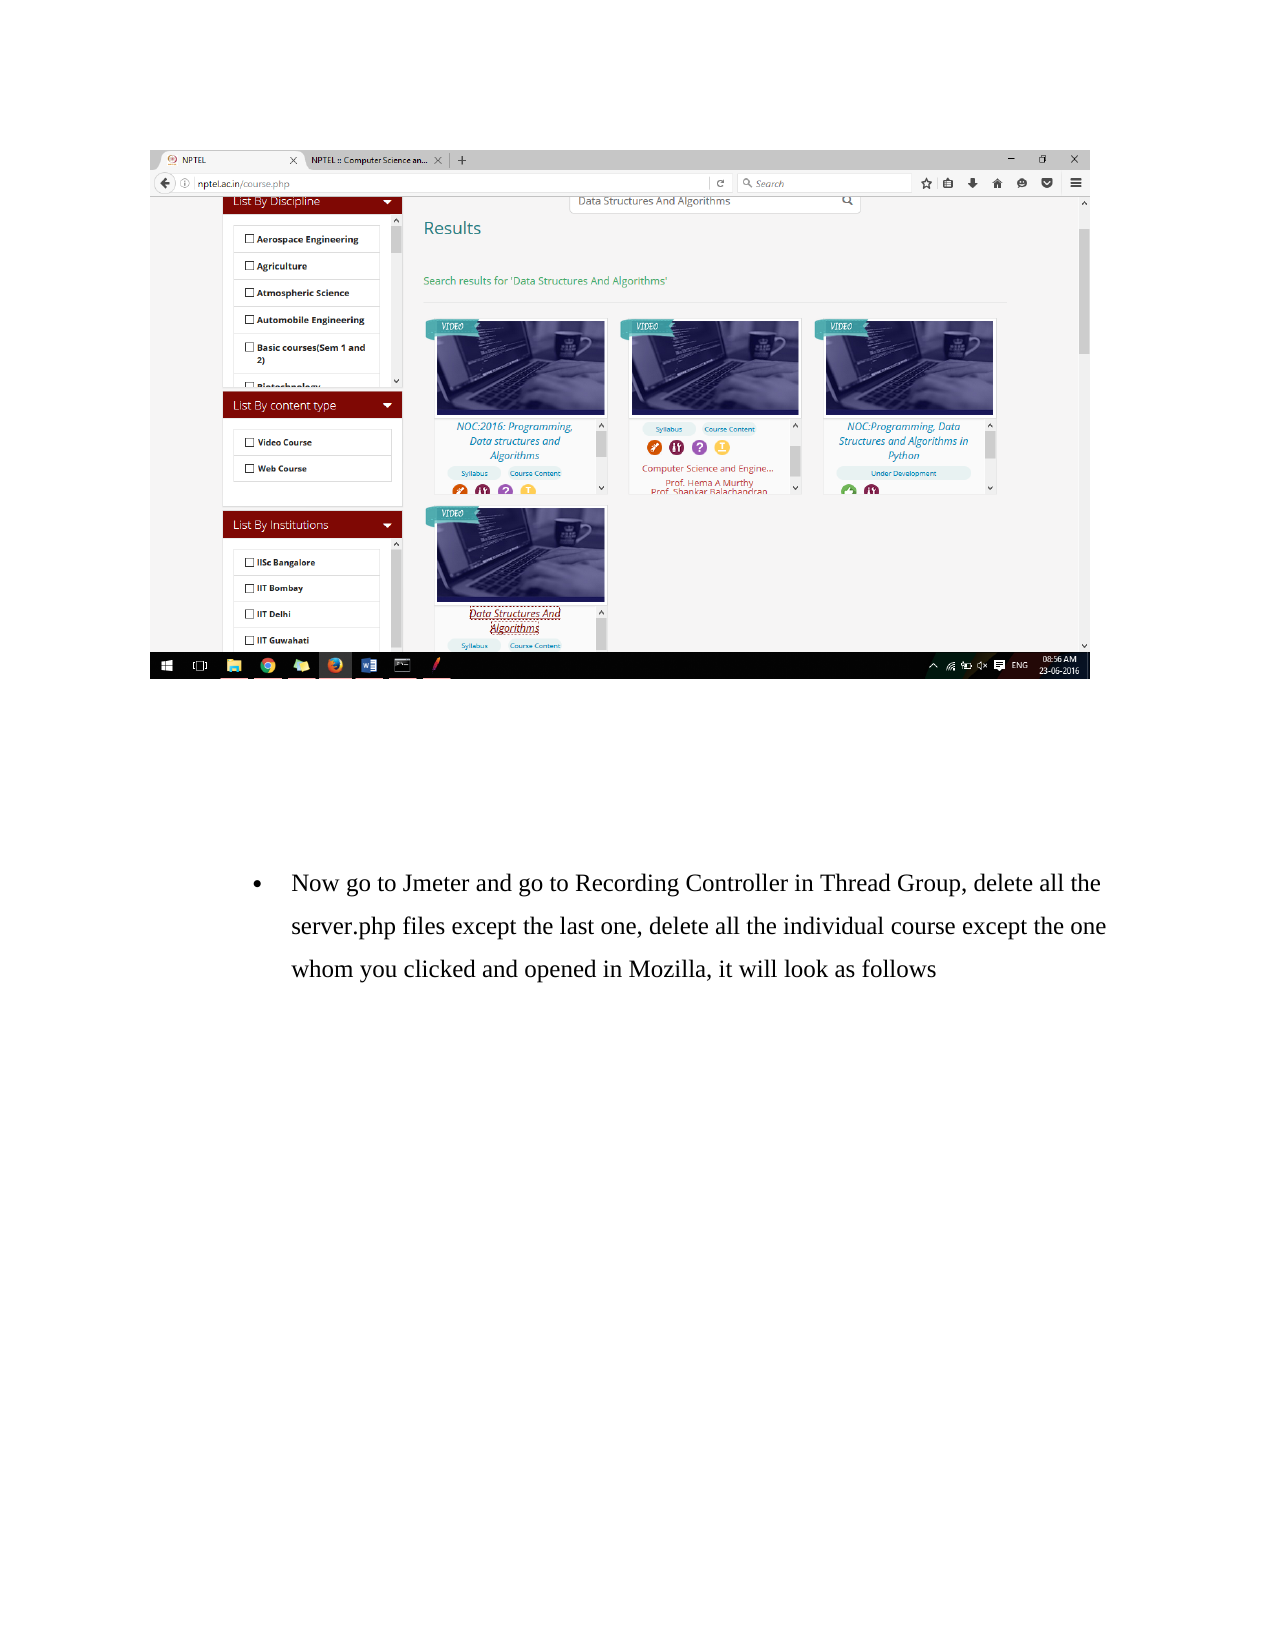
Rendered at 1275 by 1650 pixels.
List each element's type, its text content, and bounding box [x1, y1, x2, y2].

picture [150, 150, 1090, 679]
list Now go to Jmeter and go to Recording Controller in Thread Group, delete all the server.php files except the last one, delete all the individual course except the one whom you clicked and opened in Mozilla, it will look as follows [253, 868, 1125, 983]
